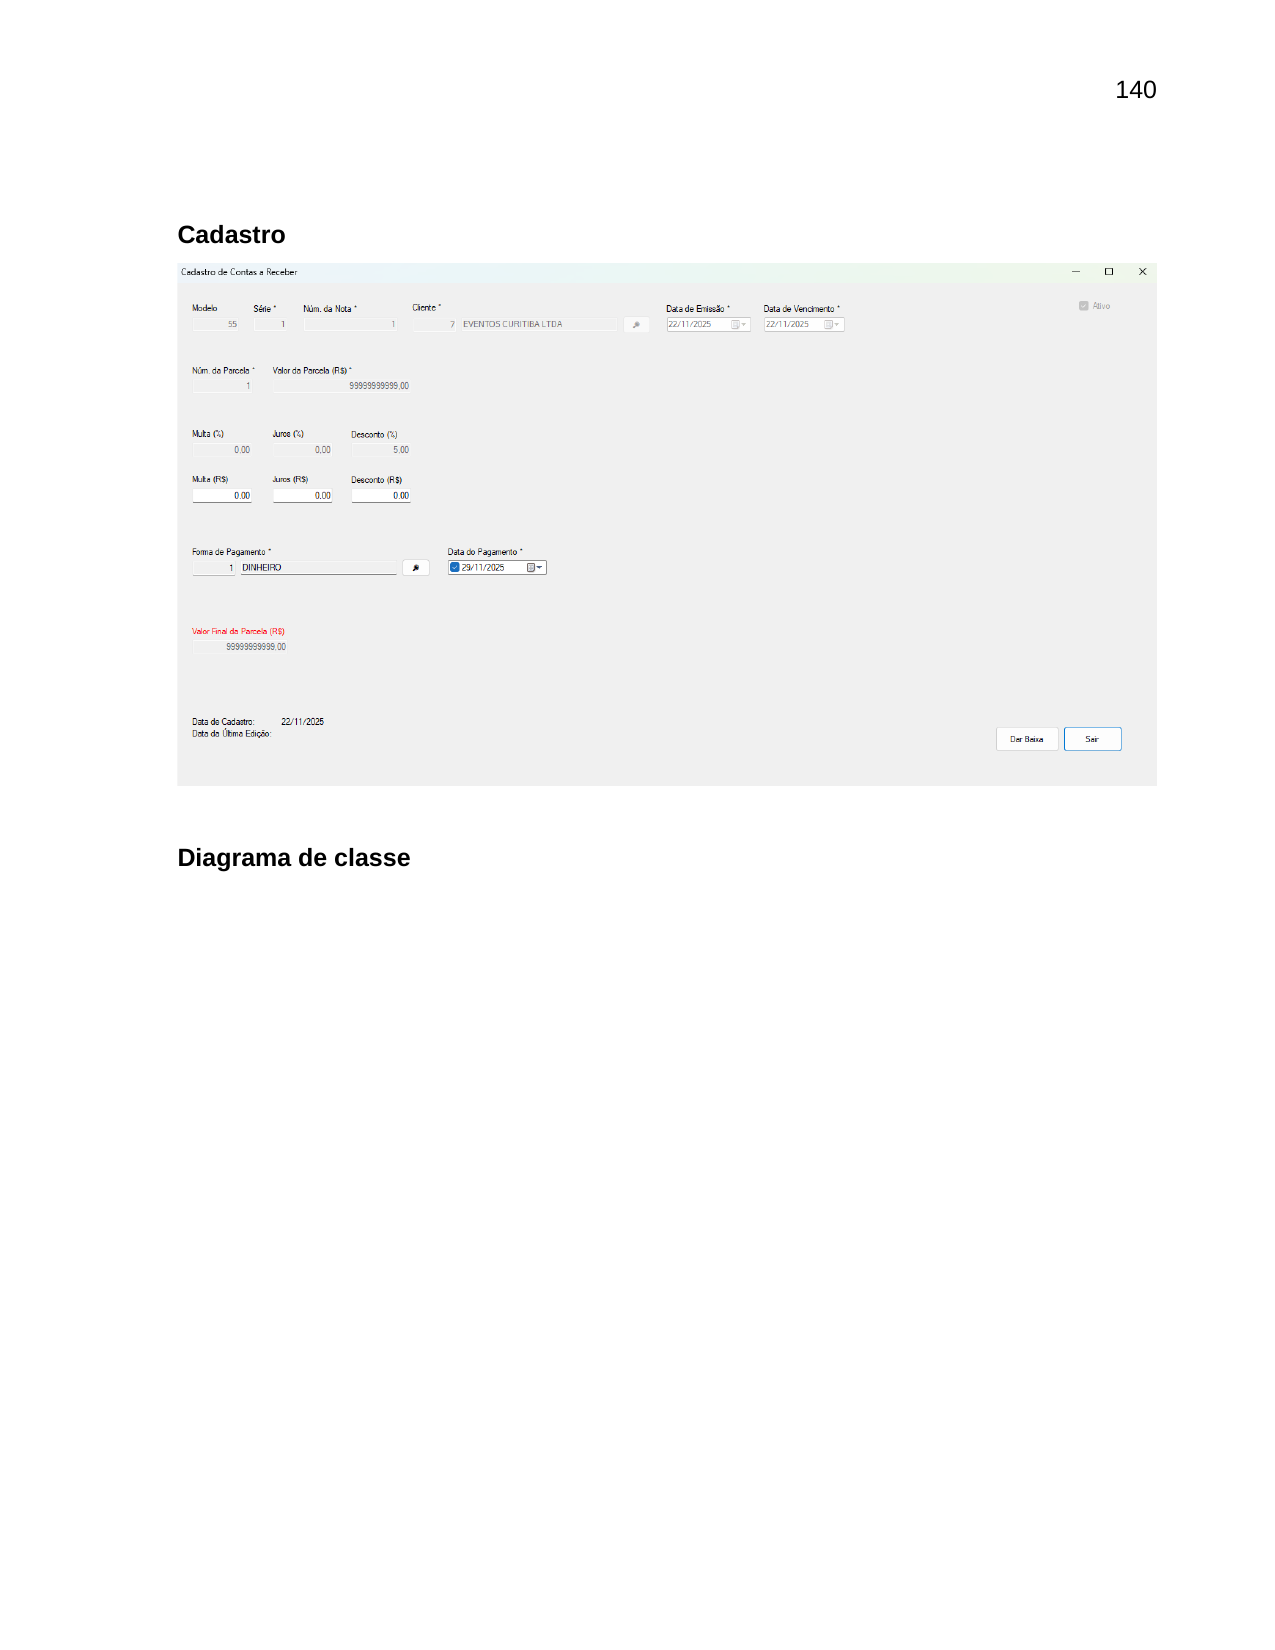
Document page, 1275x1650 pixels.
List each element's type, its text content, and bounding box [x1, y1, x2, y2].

picture [177, 263, 1157, 786]
text Cadastro [177, 220, 1157, 249]
text Diagrama de classe [177, 843, 1157, 871]
